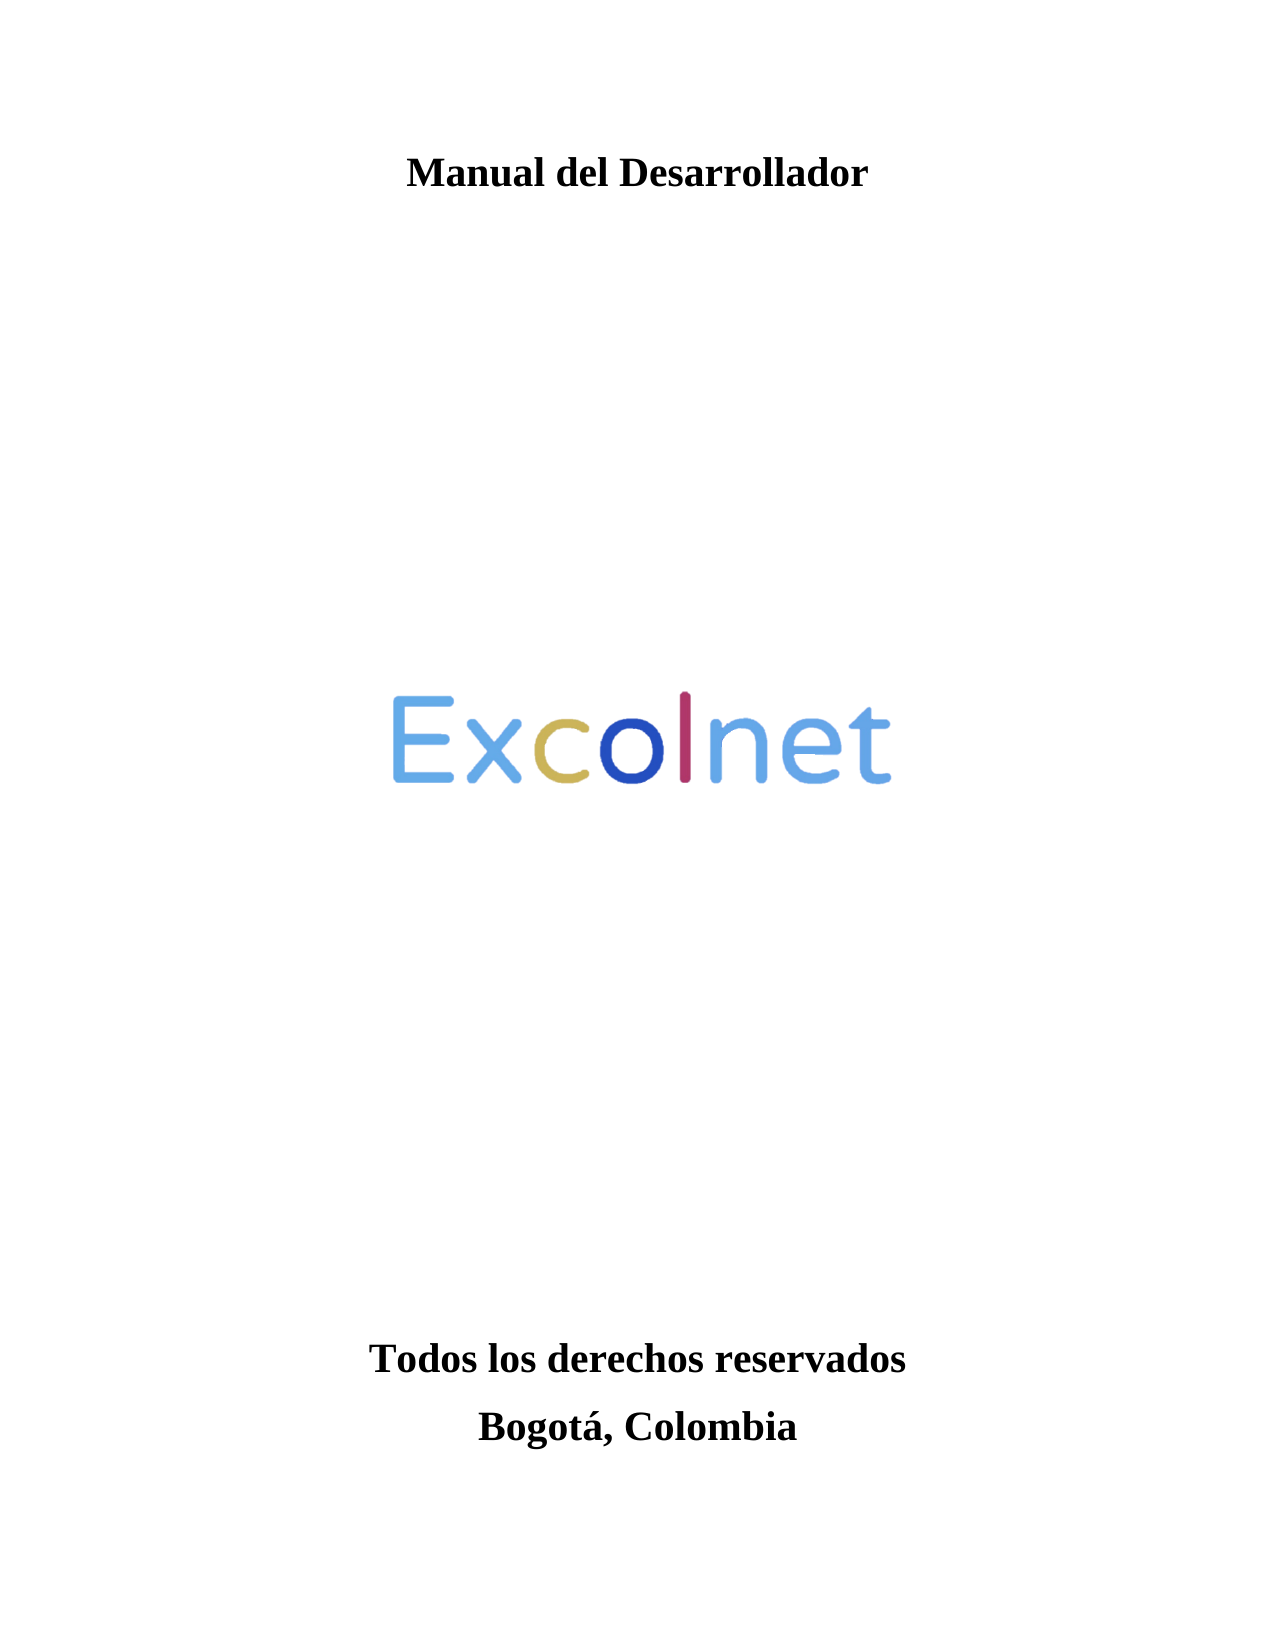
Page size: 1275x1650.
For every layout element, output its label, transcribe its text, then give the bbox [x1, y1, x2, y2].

text Manual del Desarrollador [177, 148, 1098, 196]
text Bogotá, Colombia [177, 1402, 1098, 1450]
picture [353, 680, 922, 793]
text Todos los derechos reservados [177, 1333, 1098, 1381]
